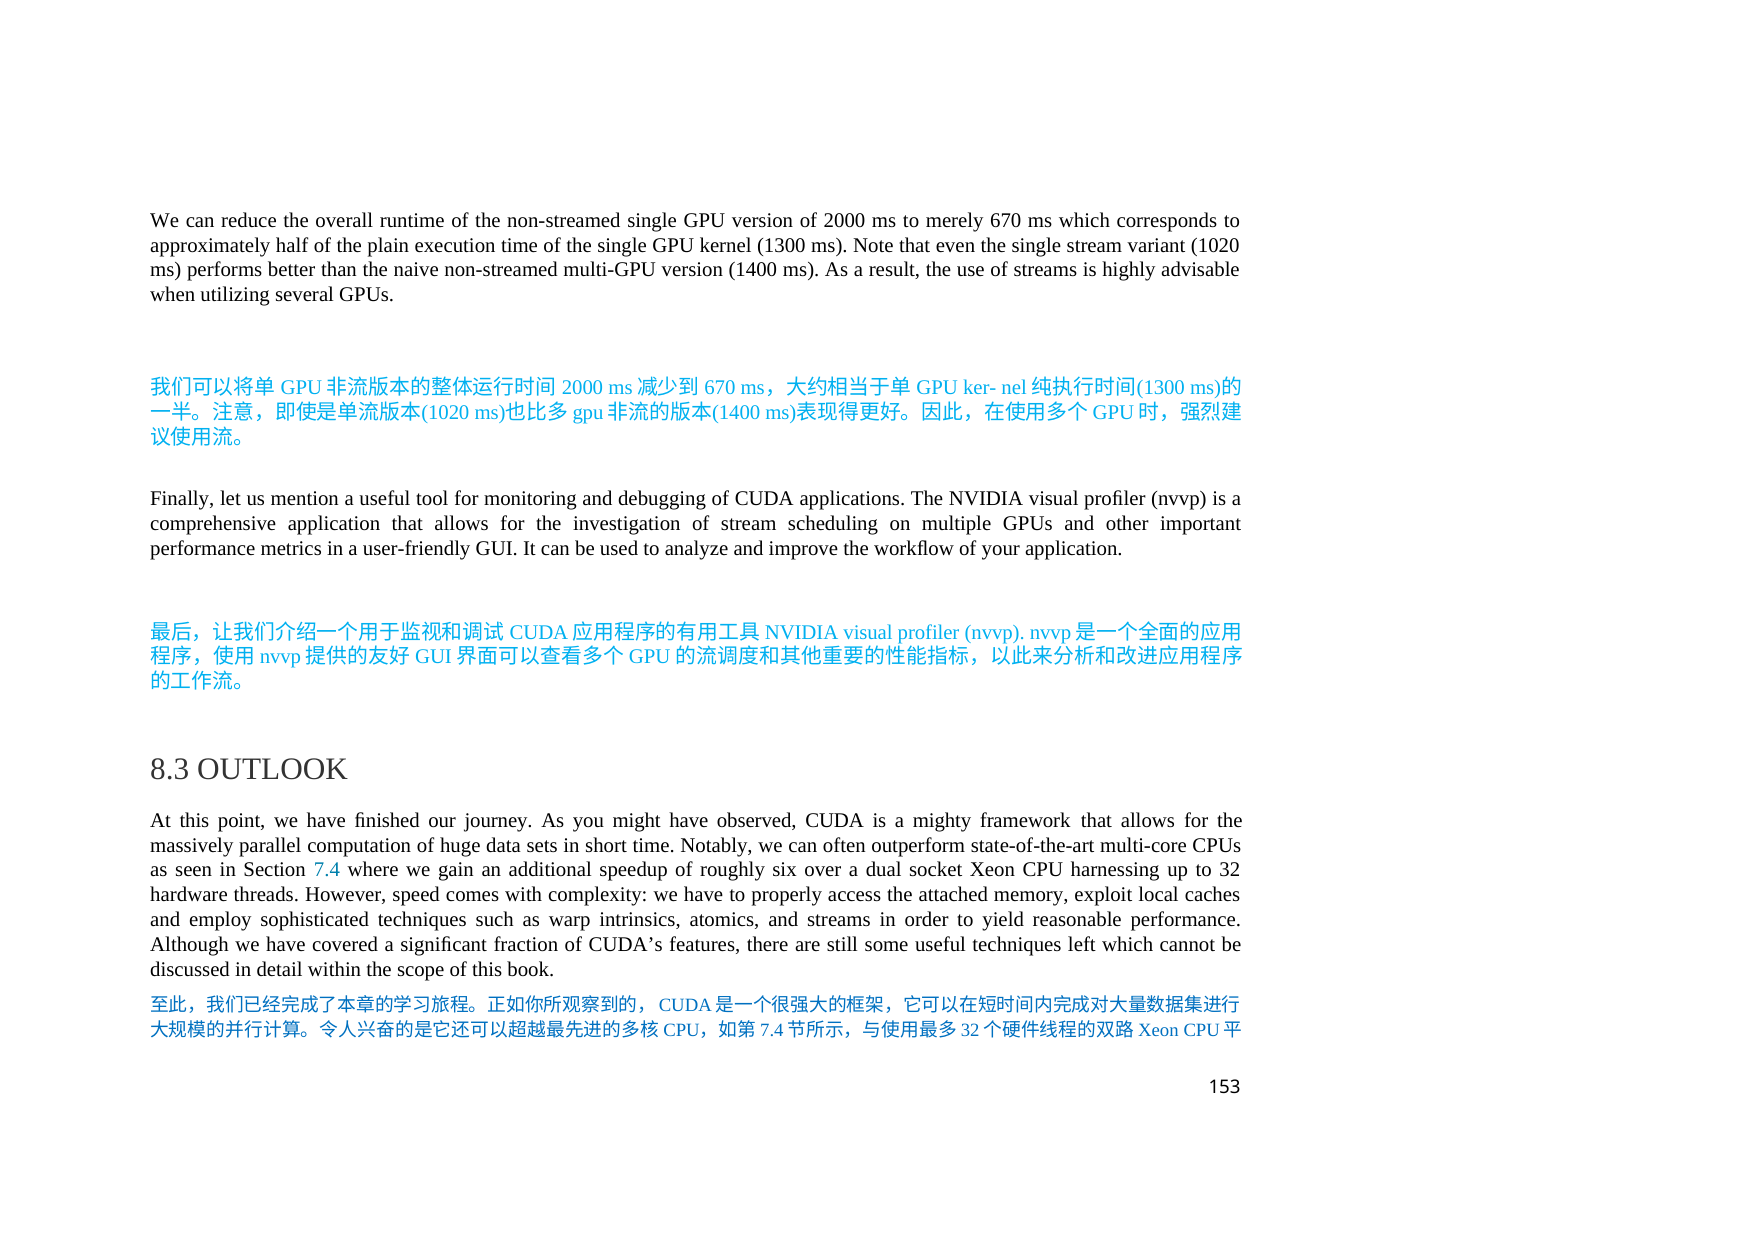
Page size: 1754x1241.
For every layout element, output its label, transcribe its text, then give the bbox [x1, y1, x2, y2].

picture [1212, 646, 1219, 653]
text 我们可以将单GPU非流版本的整体运行时间2000 ms减少到670 ms，大约相当于单GPU ker- nel纯执行时间(1300 ms)的一半。注意，即使是单流版本(1020 ms)也比多gpu非流的版本(1400 ms)表现得更好。因此，在使用多个GPU时，强烈建议使用流。 [150, 374, 1243, 449]
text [150, 992, 1243, 1042]
picture [626, 622, 633, 629]
picture [317, 380, 322, 393]
text Finally, let us mention a useful tool for monitoring and debugging of CUDA applications. The NVIDIA visual proﬁler (nvvp) is a comprehensive application that allows for the investigation of stream scheduling on multiple GPUs and other important performance metrics in a user-friendly GUI. It can be used to analyze and improve the workﬂow of your application. [150, 486, 1243, 560]
picture [474, 409, 481, 417]
picture [556, 628, 561, 636]
picture [952, 380, 957, 390]
text At this point, we have ﬁnished our journey. As you might have observed, CUDA is a mighty framework that allows for the massively parallel computation of huge data sets in short time. Notably, we can often outperform state-of-the-art multi-core CPUs as seen in Section 7.4 where we gain an additional speedup of roughly six over a dual socket Xeon CPU harnessing up to 32 hardware threads. However, speed comes with complexity: we have to properly access the attached memory, exploit local caches and employ sophisticated techniques such as warp intrinsics, atomics, and streams in order to yield reasonable performance. Although we have covered a signiﬁcant fraction of CUDA’s features, there are still some useful techniques left which cannot be discussed in detail within the scope of this book. [150, 807, 1243, 981]
picture [1129, 405, 1134, 418]
picture [774, 625, 781, 634]
text 8.3 OUTLOOK [150, 751, 1243, 787]
text 最后，让我们介绍一个用于监视和调试CUDA应用程序的有用工具NVIDIA visual profiler (nvvp). nvvp是一个全面的应用程序，使用nvvp提供的友好GUI界面可以查看多个GPU的流调度和其他重要的性能指标，以此来分析和改进应用程序的工作流。 [150, 619, 1243, 694]
picture [982, 384, 989, 392]
picture [440, 649, 447, 662]
picture [717, 383, 723, 394]
picture [740, 384, 747, 392]
text We can reduce the overall runtime of the non-streamed single GPU version of 2000 ms to merely 670 ms which corresponds to approximately half of the plain execution time of the single GPU kernel (1300 ms). Note that even the single stream variant (1020 ms) performs better than the naive non-streamed multi-GPU version (1400 ms). As a result, the use of streams is highly advisable when utilizing several GPUs. [150, 207, 1243, 307]
picture [1056, 629, 1062, 636]
picture [162, 646, 169, 653]
